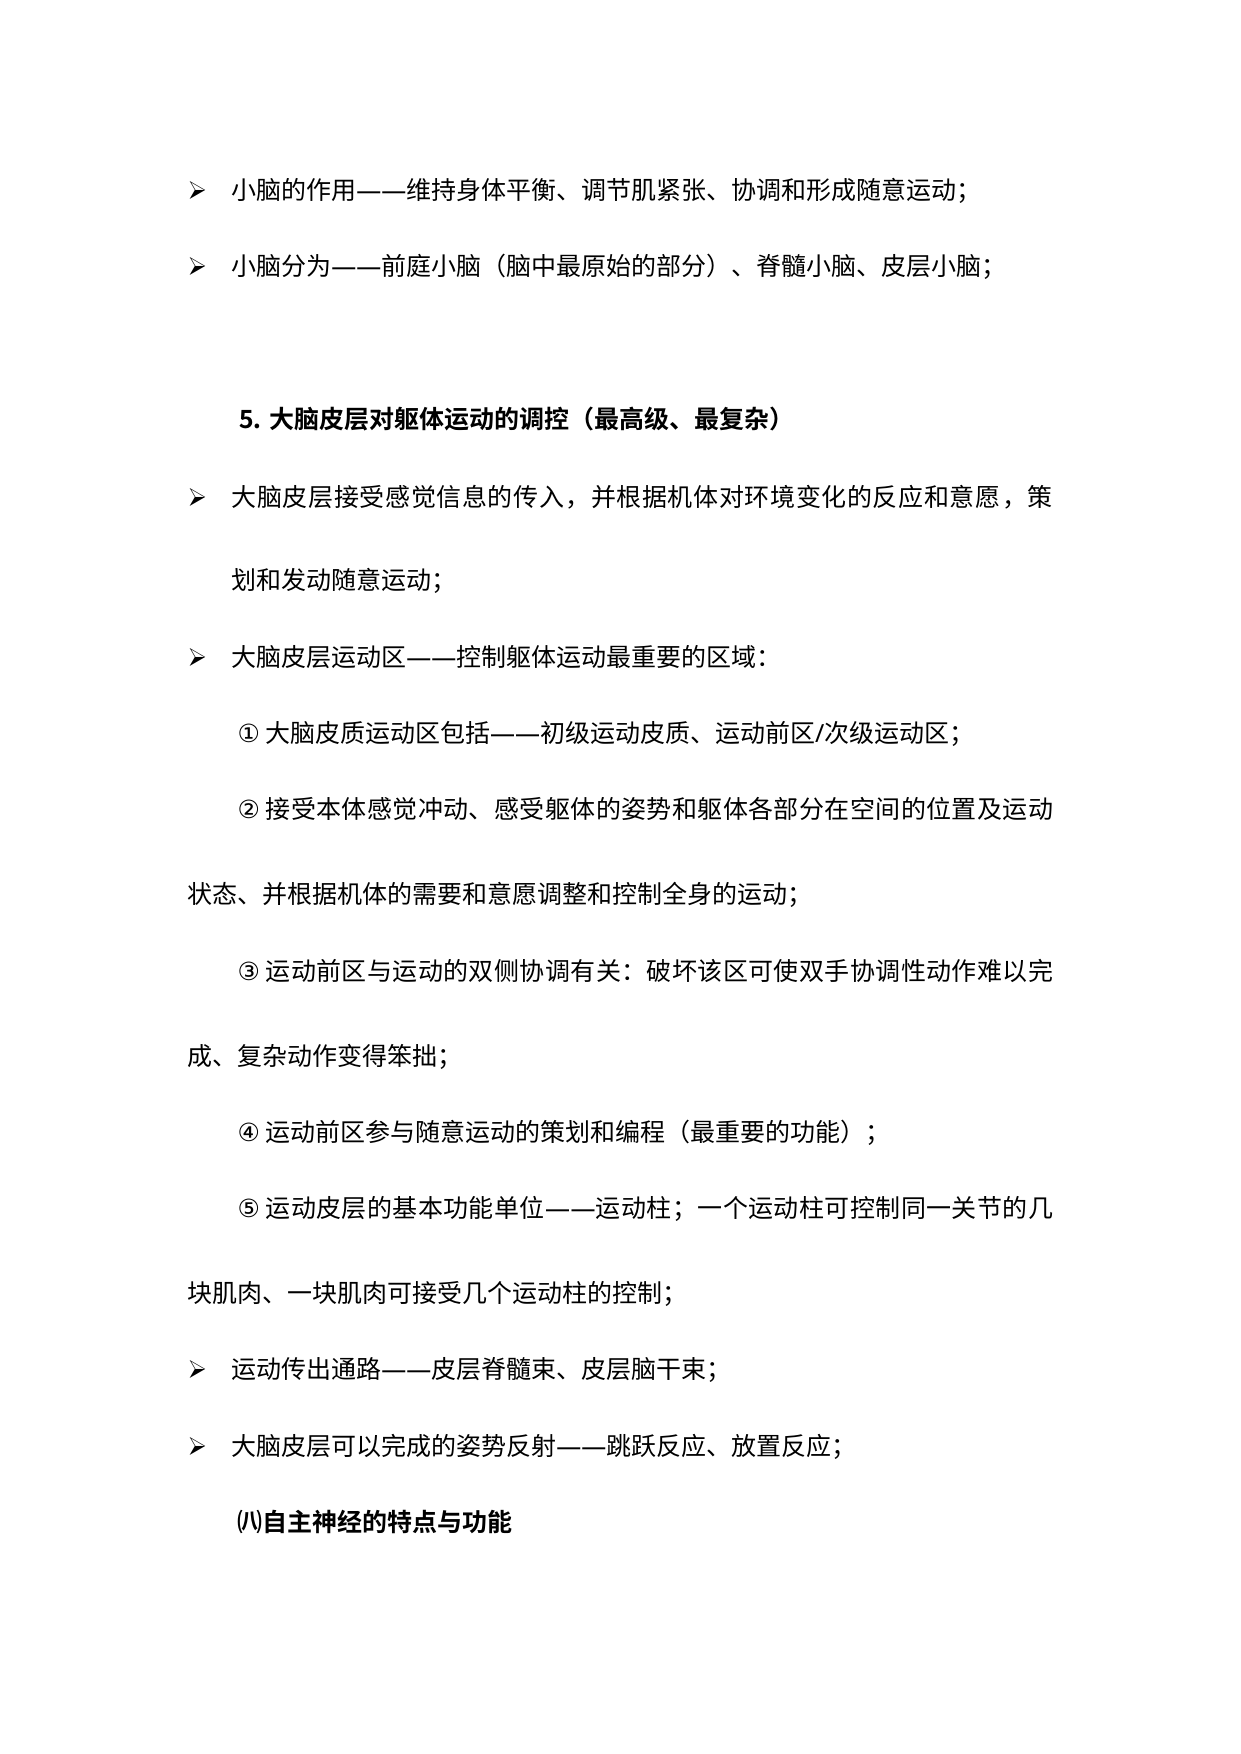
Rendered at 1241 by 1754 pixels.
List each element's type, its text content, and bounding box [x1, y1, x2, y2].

list 运动传出通路——皮层脊髓束、皮层脑干束； [187, 1335, 1053, 1403]
list 大脑皮层接受感觉信息的传入，并根据机体对环境变化的反应和意愿，策划和发动随意运动； [187, 461, 1053, 614]
list 大脑皮层可以完成的姿势反射——跳跃反应、放置反应； [187, 1412, 1053, 1479]
text ①大脑皮质运动区包括——初级运动皮质、运动前区/次级运动区； [187, 699, 1053, 767]
text ③运动前区与运动的双侧协调有关：破坏该区可使双手协调性动作难以完成、复杂动作变得笨拙； [187, 936, 1053, 1089]
text ④运动前区参与随意运动的策划和编程（最重要的功能）； [187, 1098, 1053, 1166]
text ⑤运动皮层的基本功能单位——运动柱；一个运动柱可控制同一关节的几块肌肉、一块肌肉可接受几个运动柱的控制； [187, 1174, 1053, 1327]
text ㈧自主神经的特点与功能 [187, 1488, 1053, 1556]
text ②接受本体感觉冲动、感受躯体的姿势和躯体各部分在空间的位置及运动状态、并根据机体的需要和意愿调整和控制全身的运动； [187, 775, 1053, 928]
list 小脑的作用——维持身体平衡、调节肌紧张、协调和形成随意运动； [187, 156, 1053, 224]
text ⒌ 大脑皮层对躯体运动的调控（最高级、最复杂） [187, 385, 1053, 453]
list 大脑皮层运动区——控制躯体运动最重要的区域： [187, 622, 1053, 690]
list 小脑分为——前庭小脑（脑中最原始的部分）、脊髓小脑、皮层小脑； [187, 232, 1053, 300]
